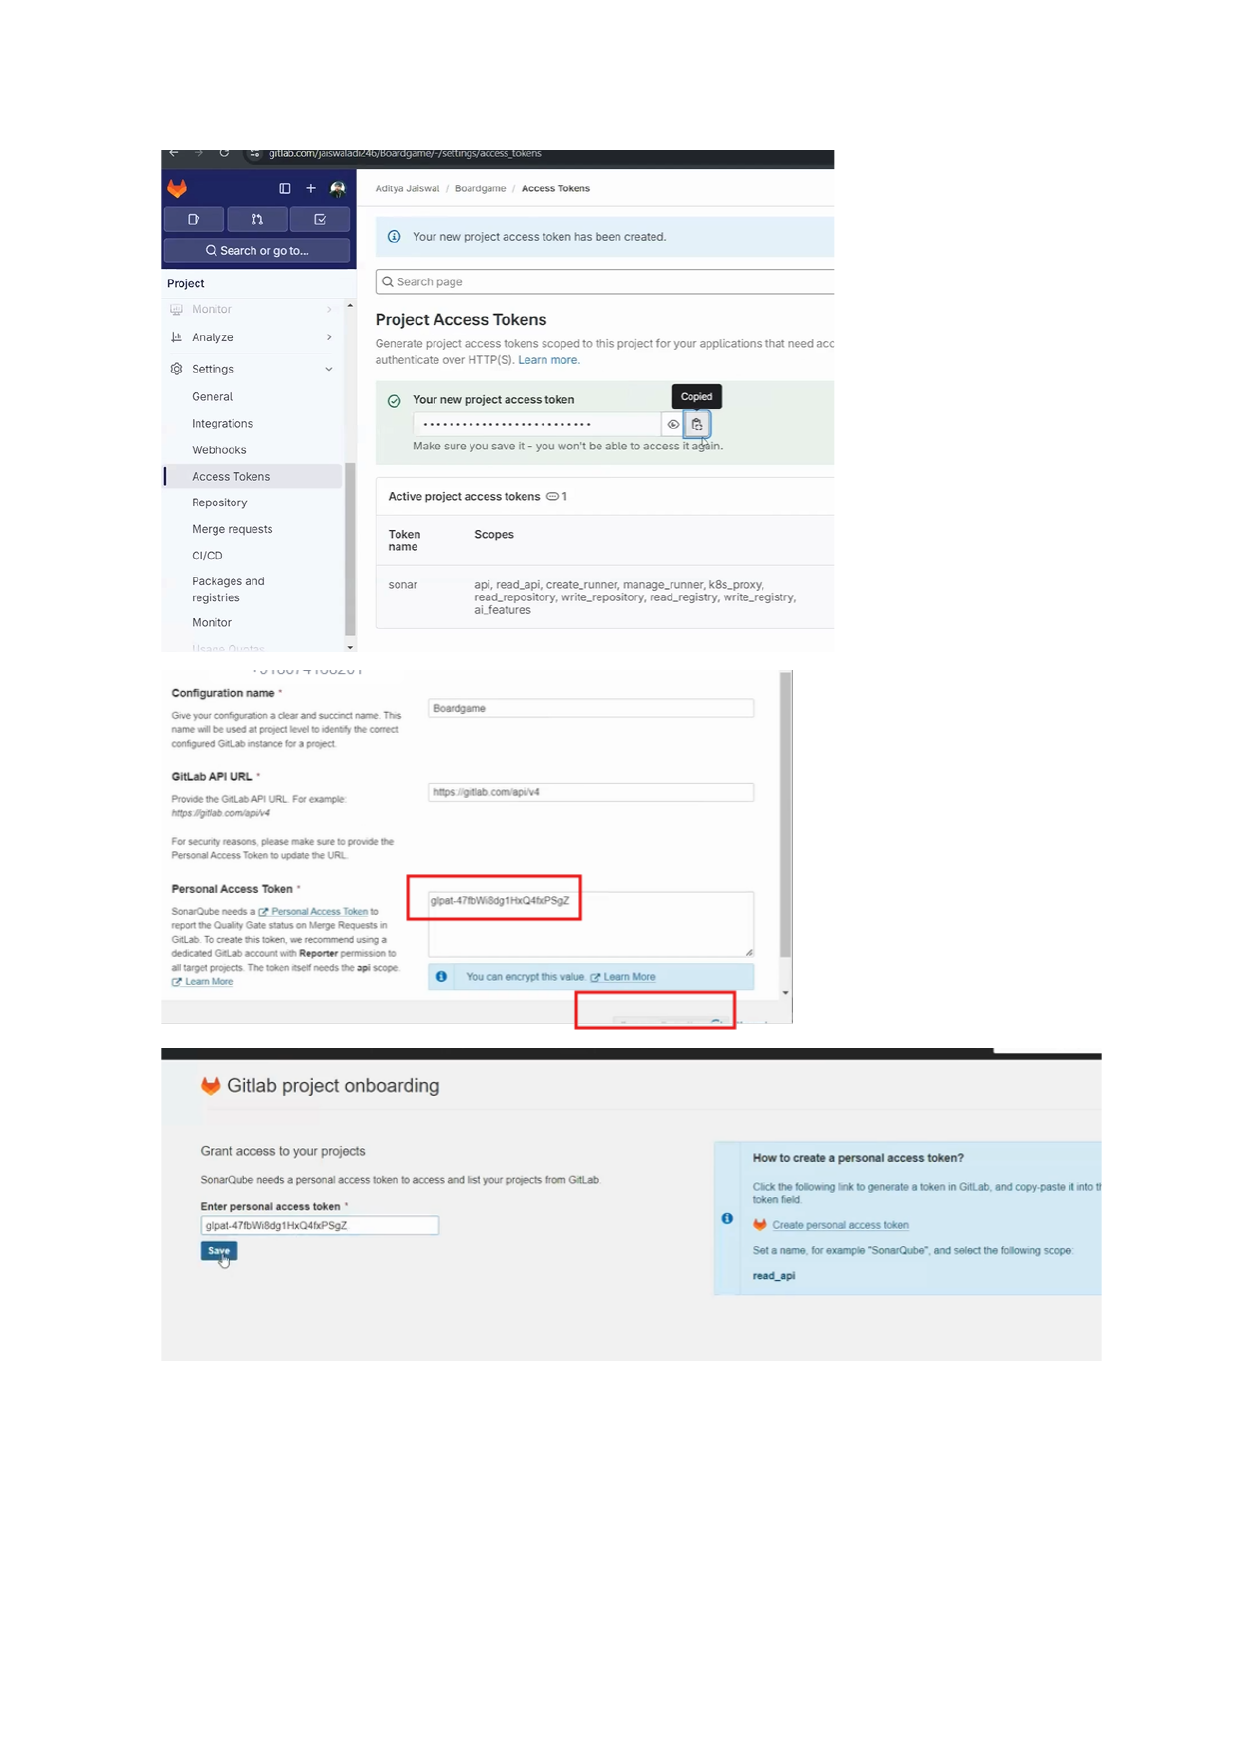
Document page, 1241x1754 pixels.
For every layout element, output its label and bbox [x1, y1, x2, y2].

picture [161, 150, 835, 652]
picture [161, 670, 793, 1030]
picture [161, 1048, 1102, 1361]
